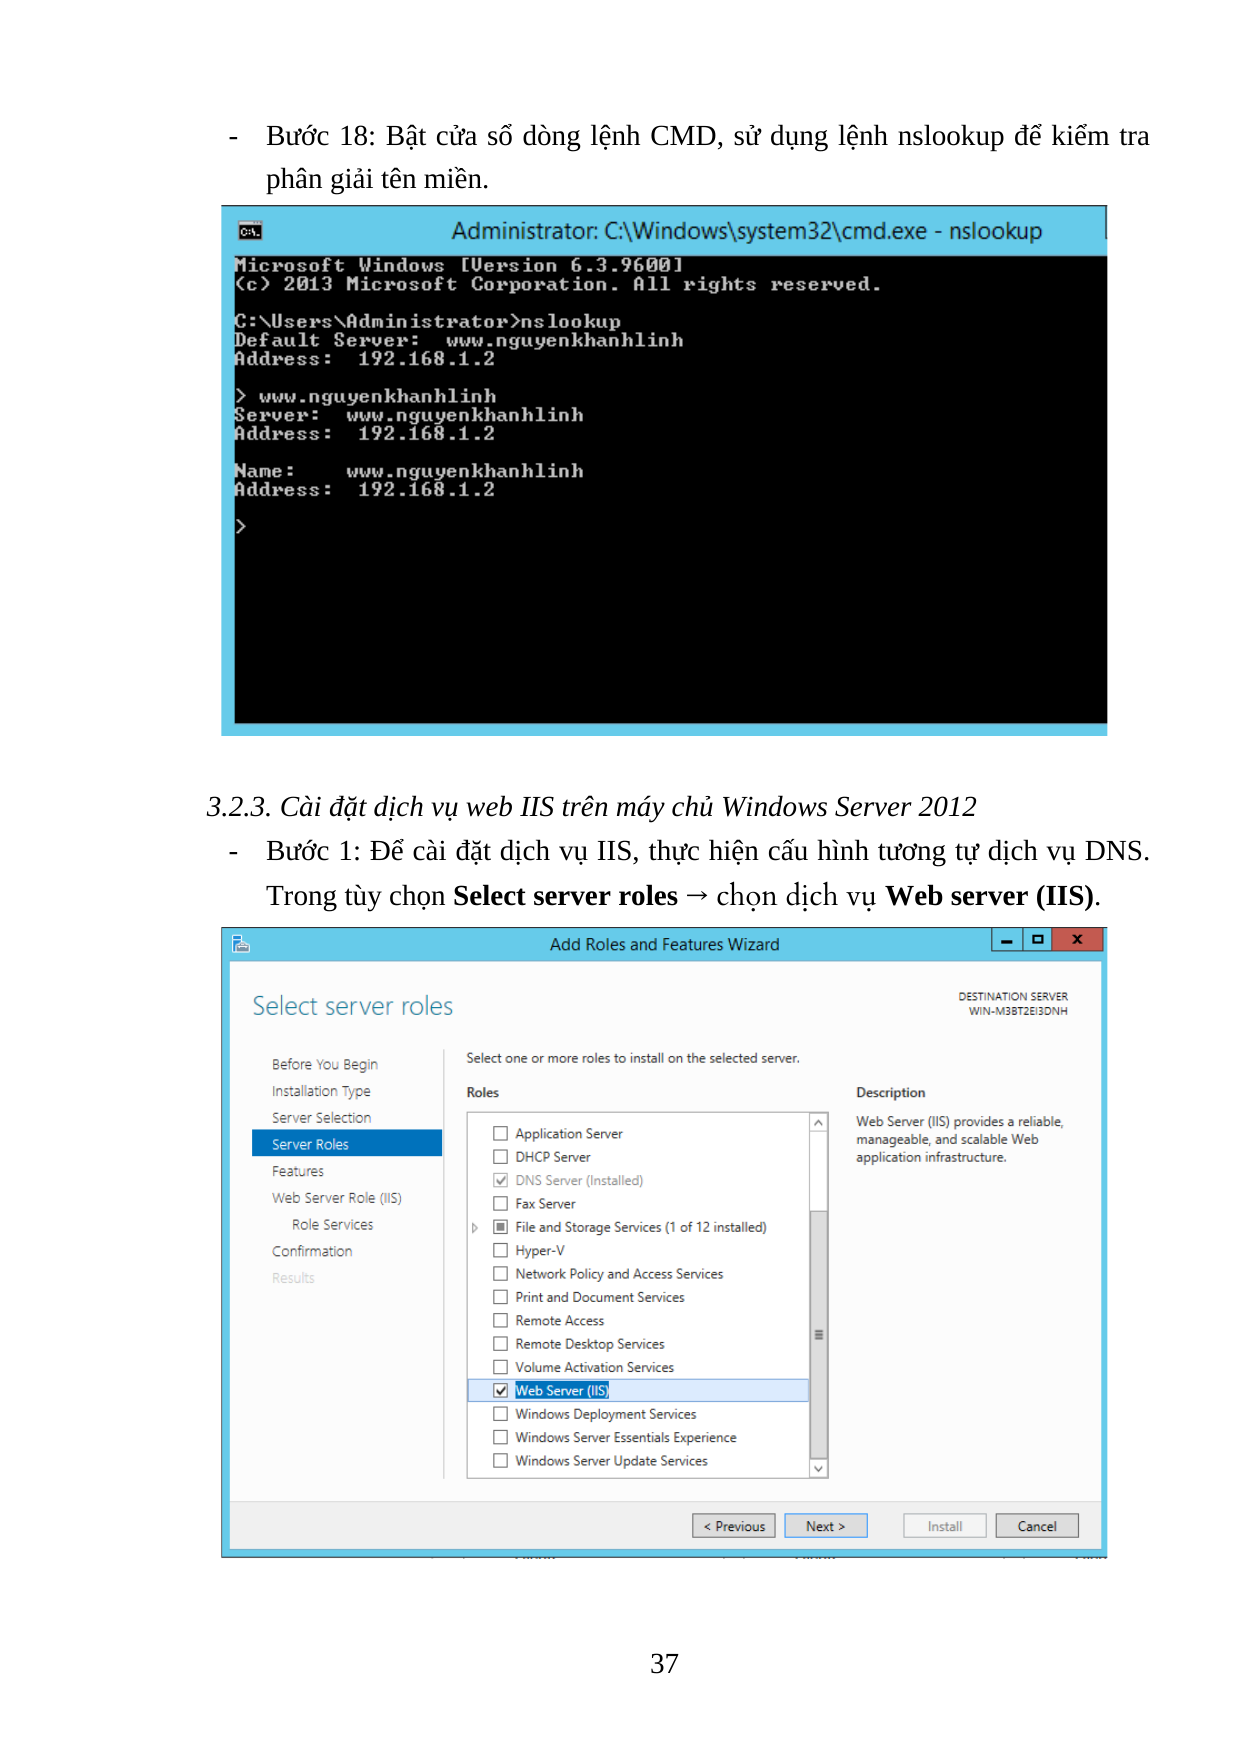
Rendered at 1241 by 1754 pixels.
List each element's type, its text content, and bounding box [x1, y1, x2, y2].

subtitle 3.2.3. Cài đặt dịch vụ web IIS trên máy chủ Windows Server 2012 [207, 789, 1152, 823]
picture [221, 205, 1108, 736]
picture [221, 927, 1108, 1559]
list Bước 1: Để cài đặt dịch vụ IIS, thực hiện cấu hình tương tự dịch vụ DNS. Trong tùy chọn Select server rolesWeb server (IIS). [228, 833, 1152, 916]
list Bước 18: Bật cửa sổ dòng lệnh CMD, sử dụng lệnh nslookup để kiểm tra phân giải tên miền. [228, 118, 1152, 195]
